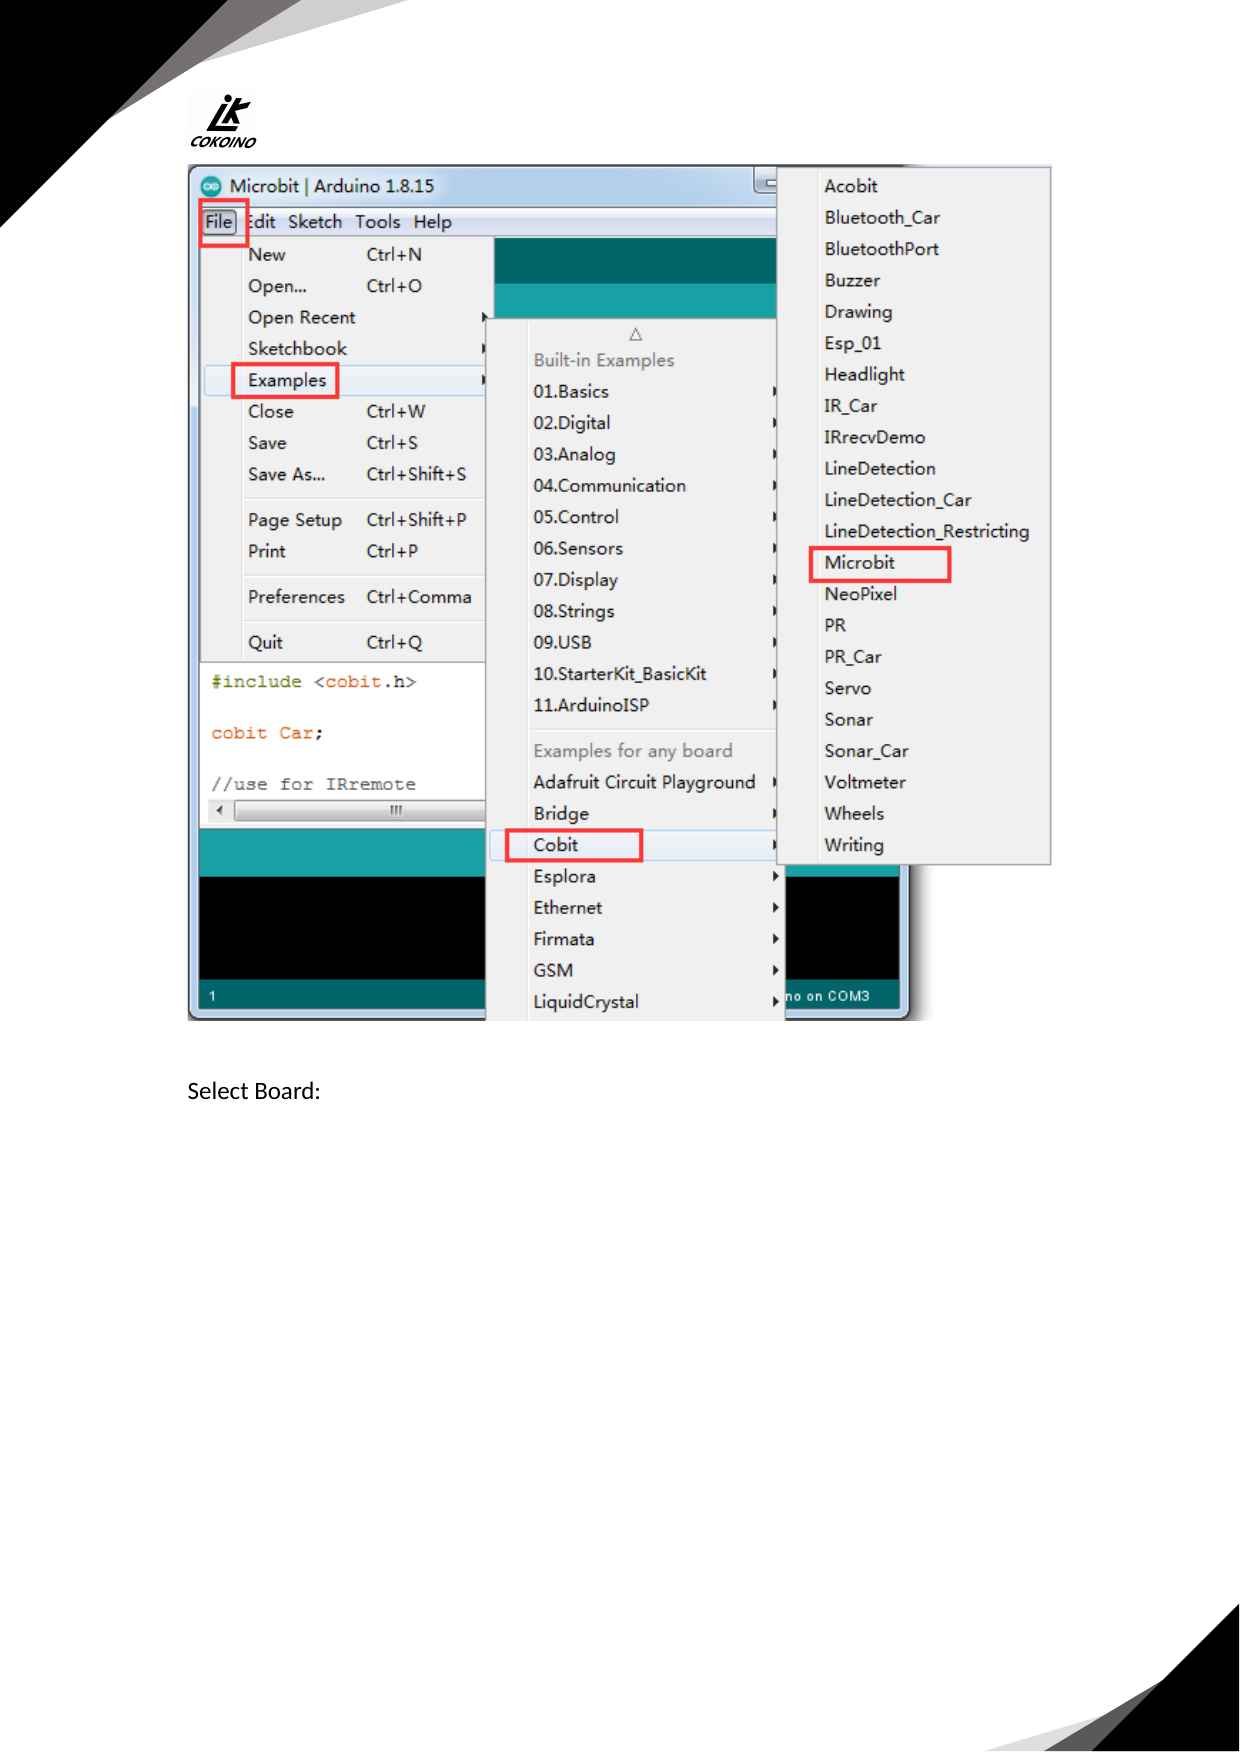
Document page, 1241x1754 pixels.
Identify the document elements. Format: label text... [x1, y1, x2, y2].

picture [187, 164, 1053, 1021]
picture [187, 90, 259, 153]
text Select Board: [187, 1074, 1053, 1107]
